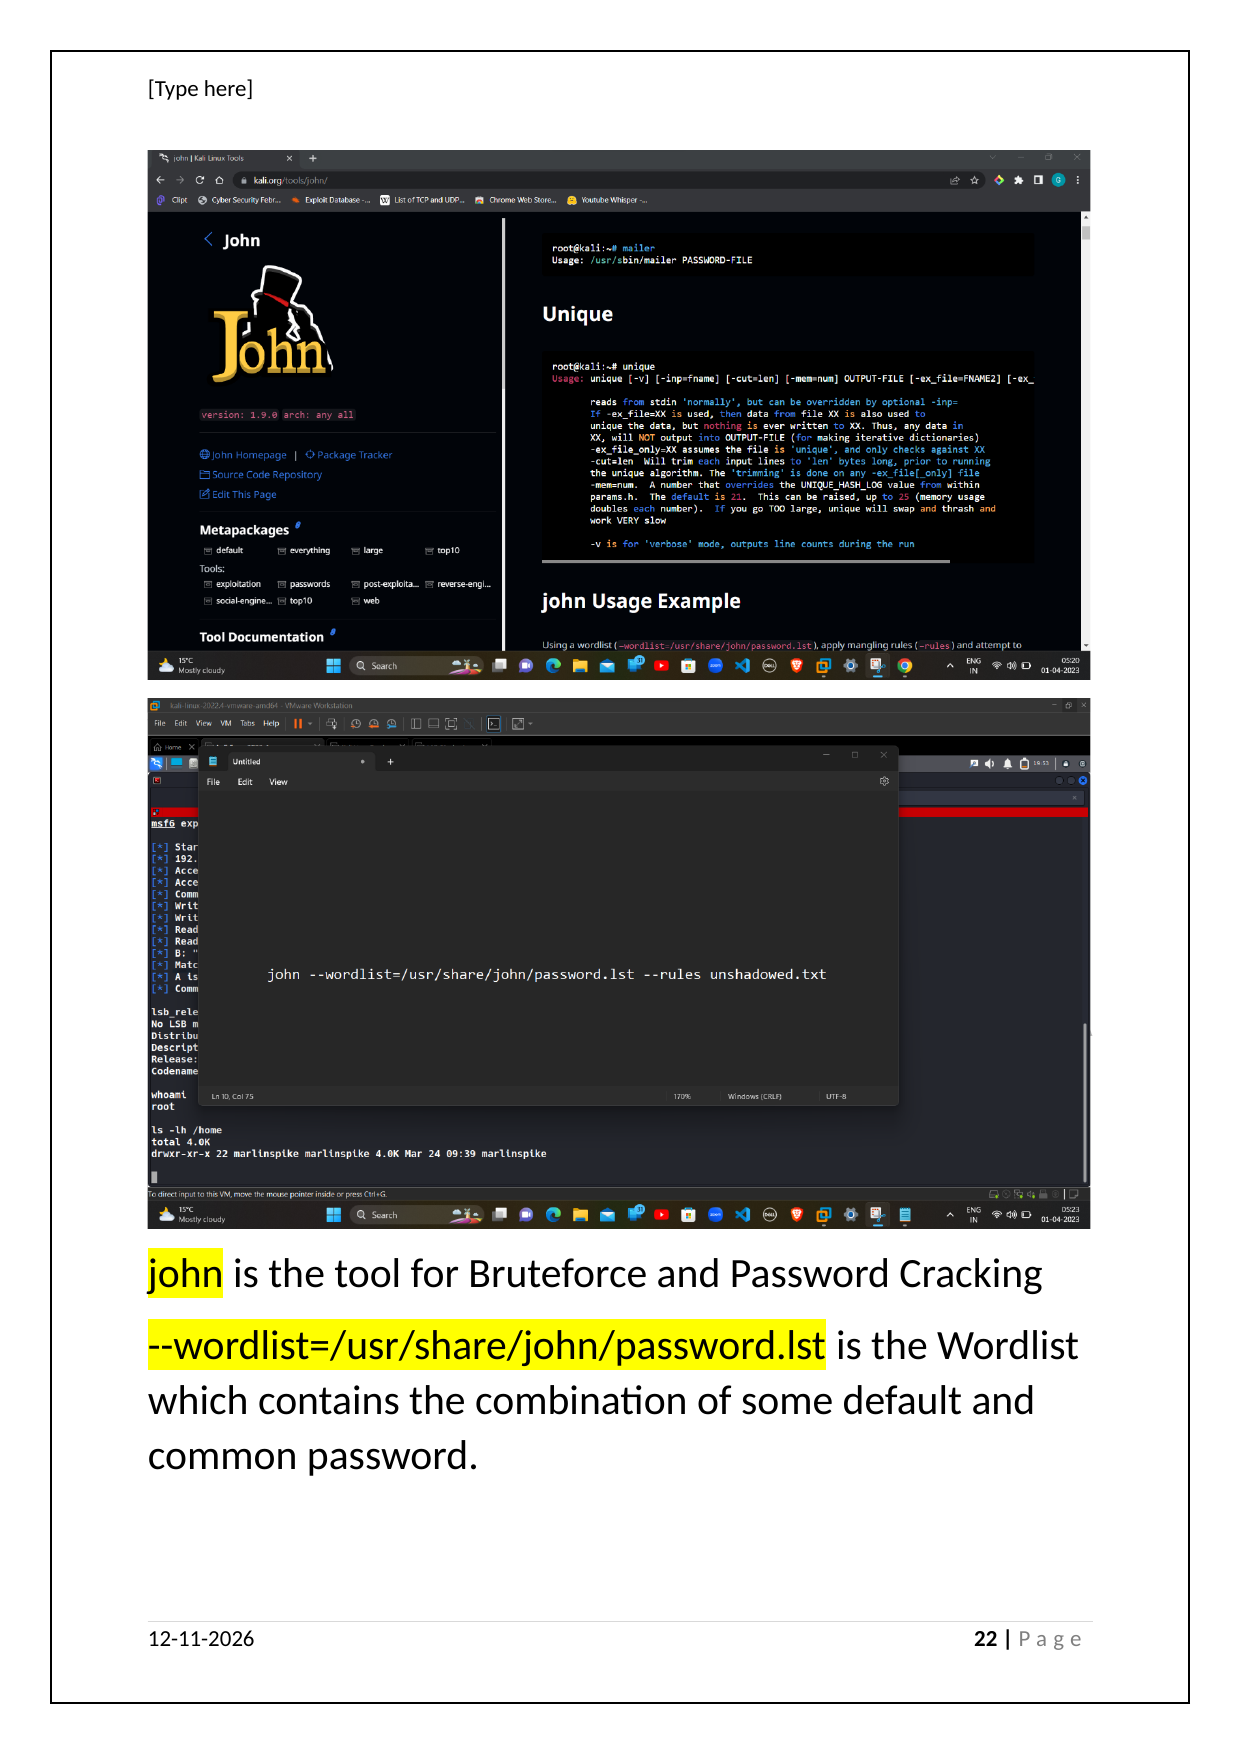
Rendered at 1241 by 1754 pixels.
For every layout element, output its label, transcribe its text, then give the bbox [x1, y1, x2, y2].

text john is the tool for Bruteforce and Password Cracking [148, 1247, 1093, 1298]
text --wordlist=/usr/share/john/password.lst is the Wordlist which contains the combination of some default and common password. [148, 1319, 1112, 1479]
picture [147, 150, 1091, 680]
picture [147, 698, 1091, 1229]
